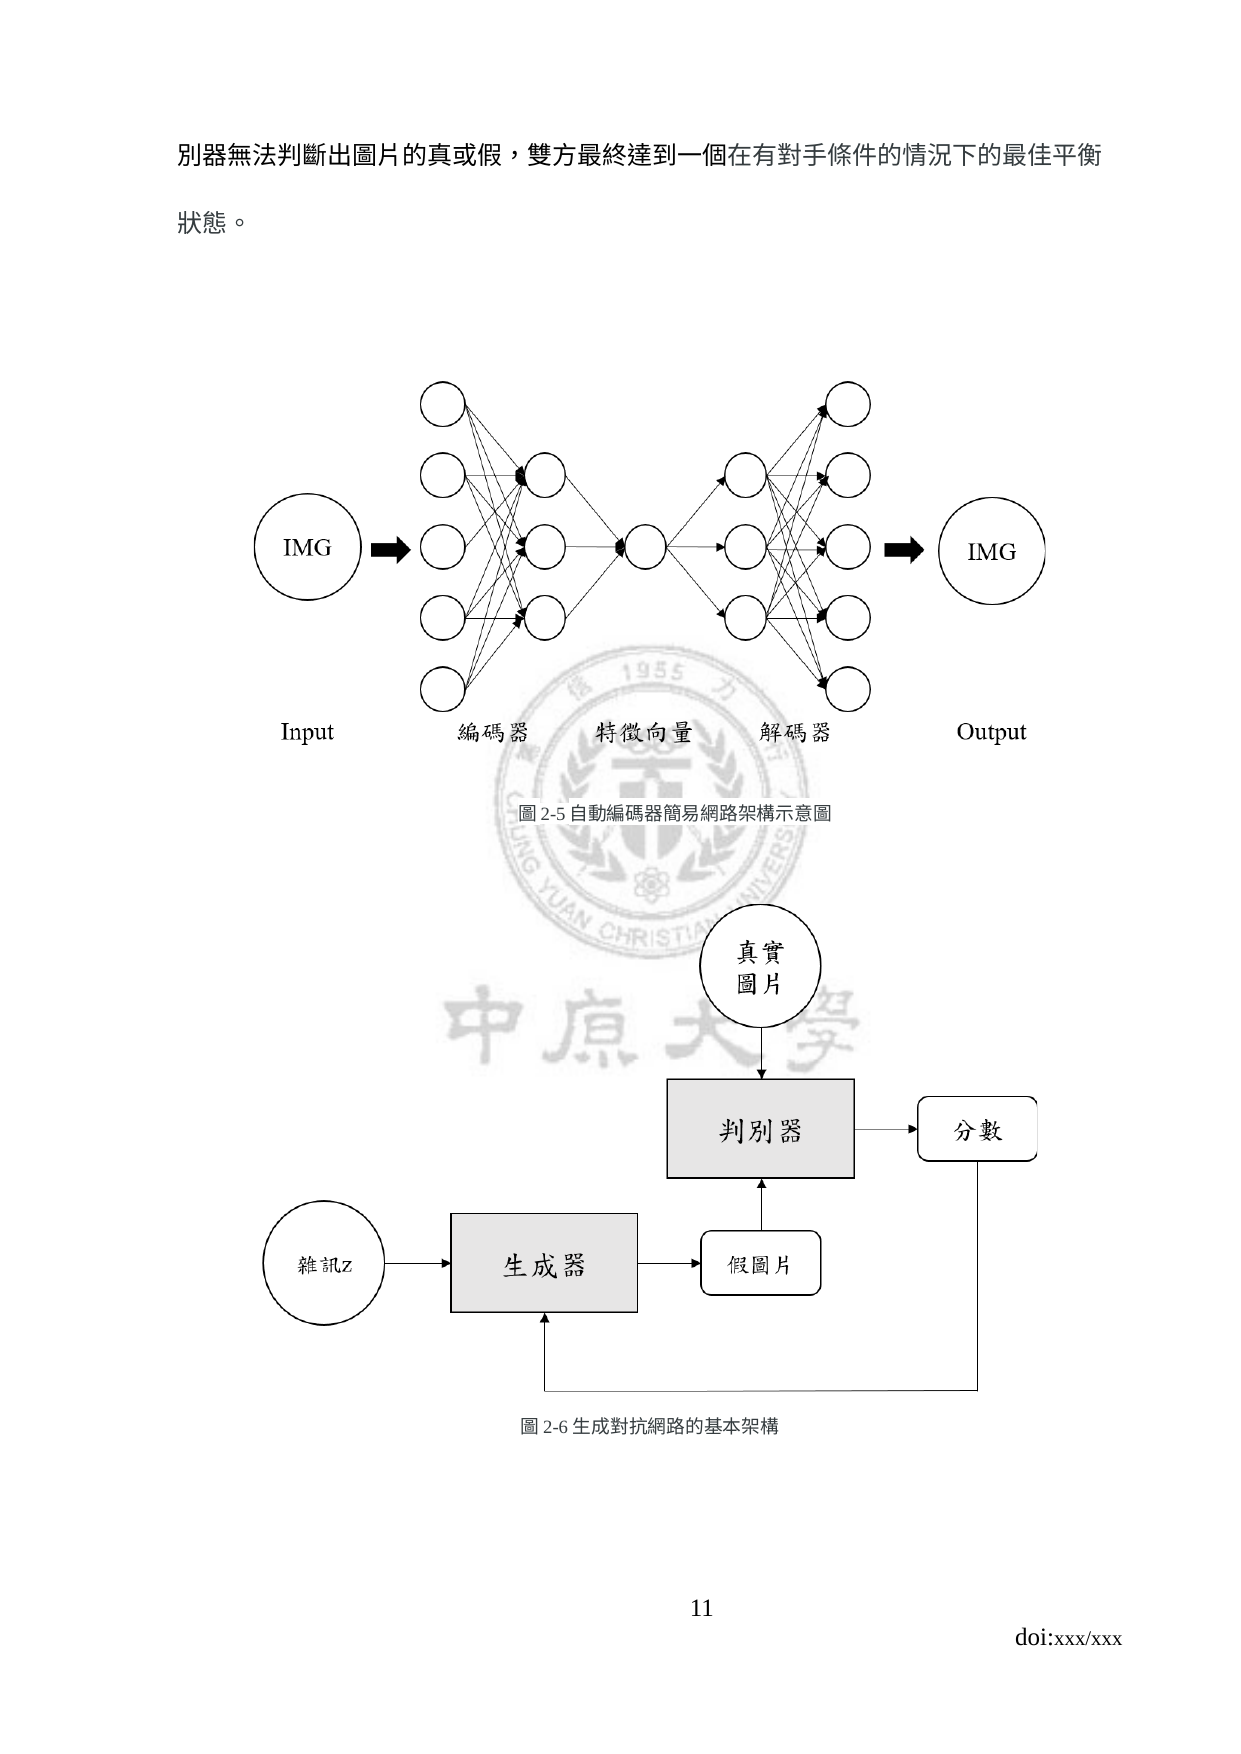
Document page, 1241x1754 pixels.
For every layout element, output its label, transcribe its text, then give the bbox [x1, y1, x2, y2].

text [177, 131, 1122, 244]
picture [253, 381, 1046, 789]
text 圖2-6 生成對抗網路的基本架構 [177, 1402, 1122, 1448]
picture [262, 834, 1038, 1392]
text 圖2-5自動編碼器簡易網路架構示意圖 [177, 789, 1122, 834]
